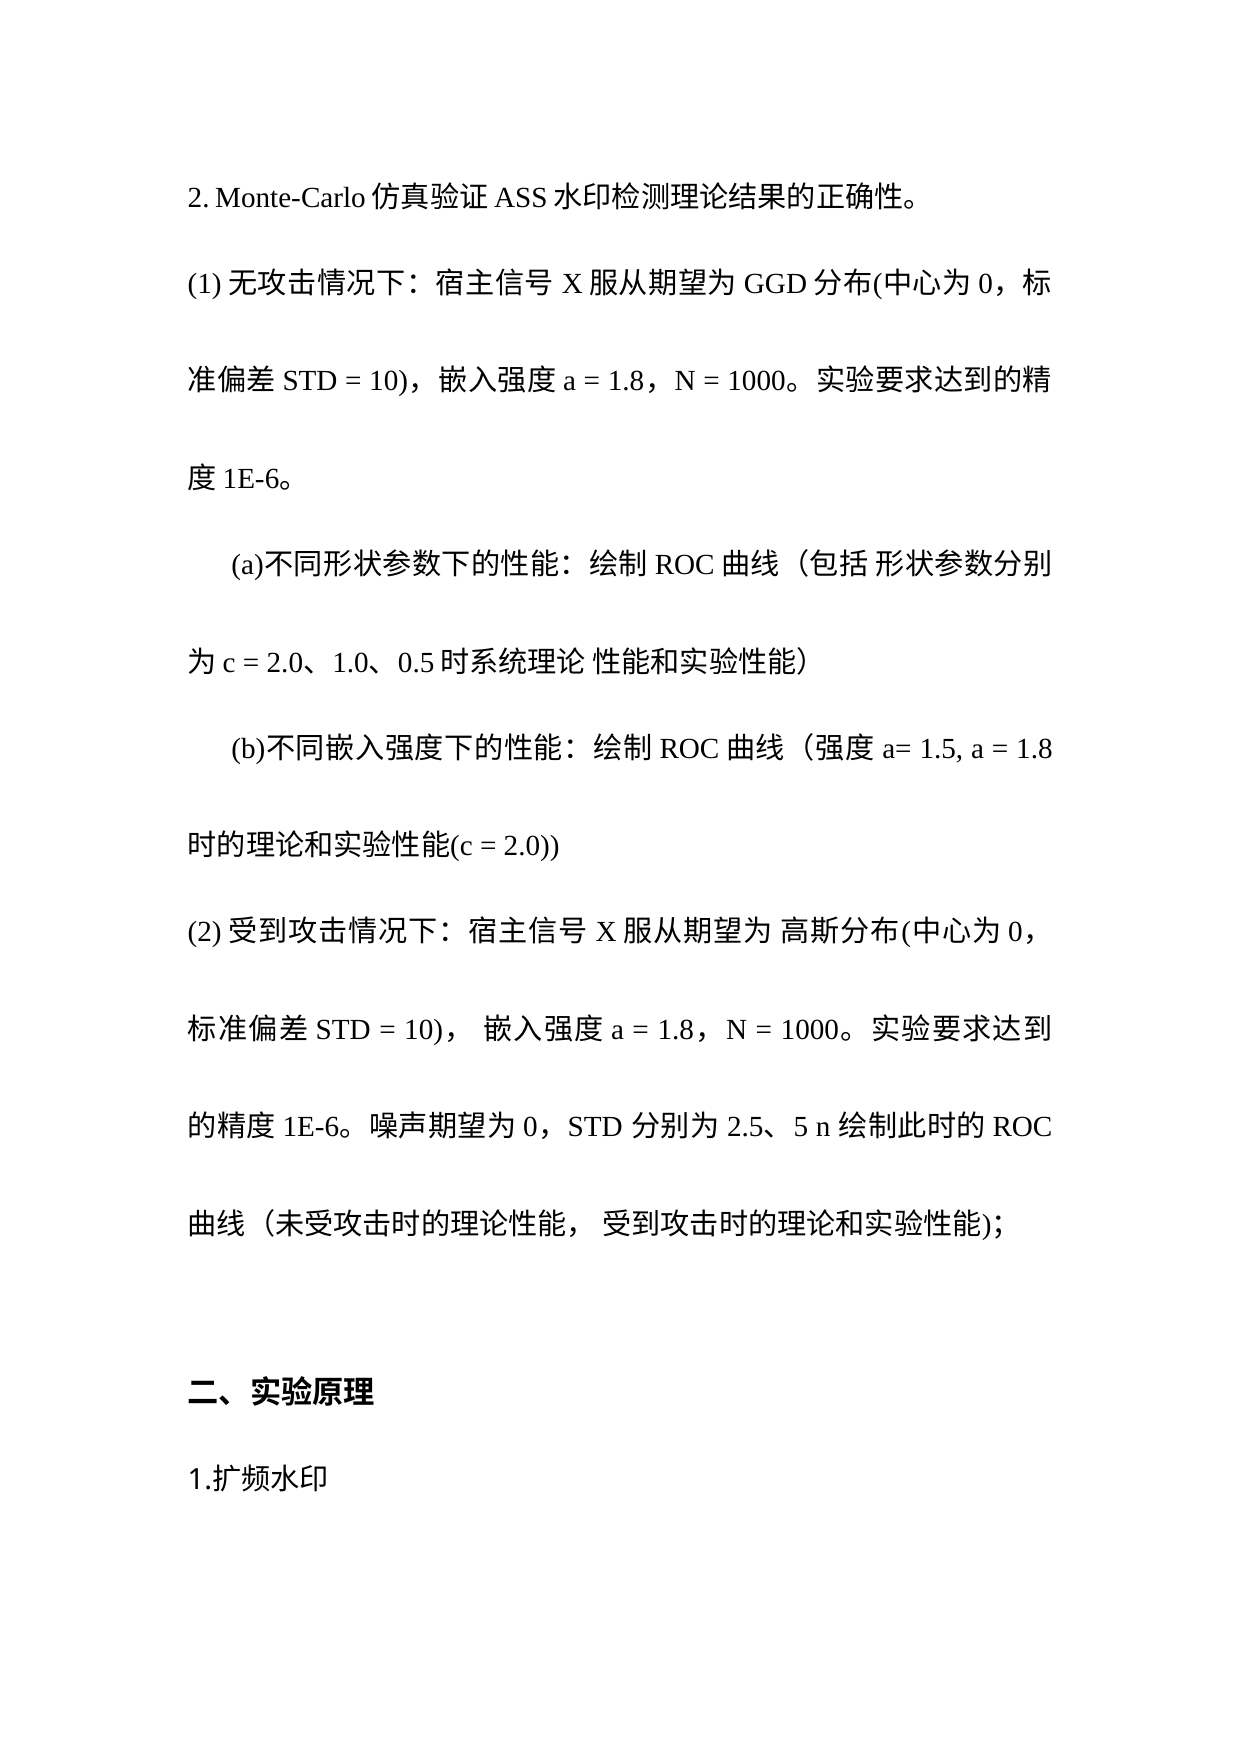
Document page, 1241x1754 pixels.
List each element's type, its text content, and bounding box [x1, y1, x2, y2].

text 二、实验原理 [187, 1357, 1053, 1422]
text (1) 无攻击情况下：宿主信号X服从期望为GGD分布(中心为0，标准偏差STD = 10)，嵌入强度a = 1.8，N = 1000。实验要求达到的精度1E-6。 [187, 248, 1053, 508]
text 2. Monte-Carlo仿真验证ASS水印检测理论结果的正确性。 [187, 162, 1053, 227]
text (2) 受到攻击情况下：宿主信号X服从期望为 高斯分布(中心为0，标准偏差STD = 10)， 嵌入强度a = 1.8，N = 1000。实验要求达到 的精度1E-6。噪声期望为0，STD 分别为 2.5、5 n 绘制此时的ROC曲线（未受攻击时的理论性能， 受到攻击时的理论和实验性能)； [187, 897, 1053, 1254]
text 1.扩频水印 [187, 1444, 1053, 1509]
text (b)不同嵌入强度下的性能：绘制ROC曲线（强度 a= 1.5, a = 1.8时的理论和实验性能(c = 2.0)) [187, 713, 1053, 875]
text (a)不同形状参数下的性能：绘制ROC曲线（包括 形状参数分别为c = 2.0、1.0、0.5时系统理论 性能和实验性能） [187, 529, 1053, 692]
